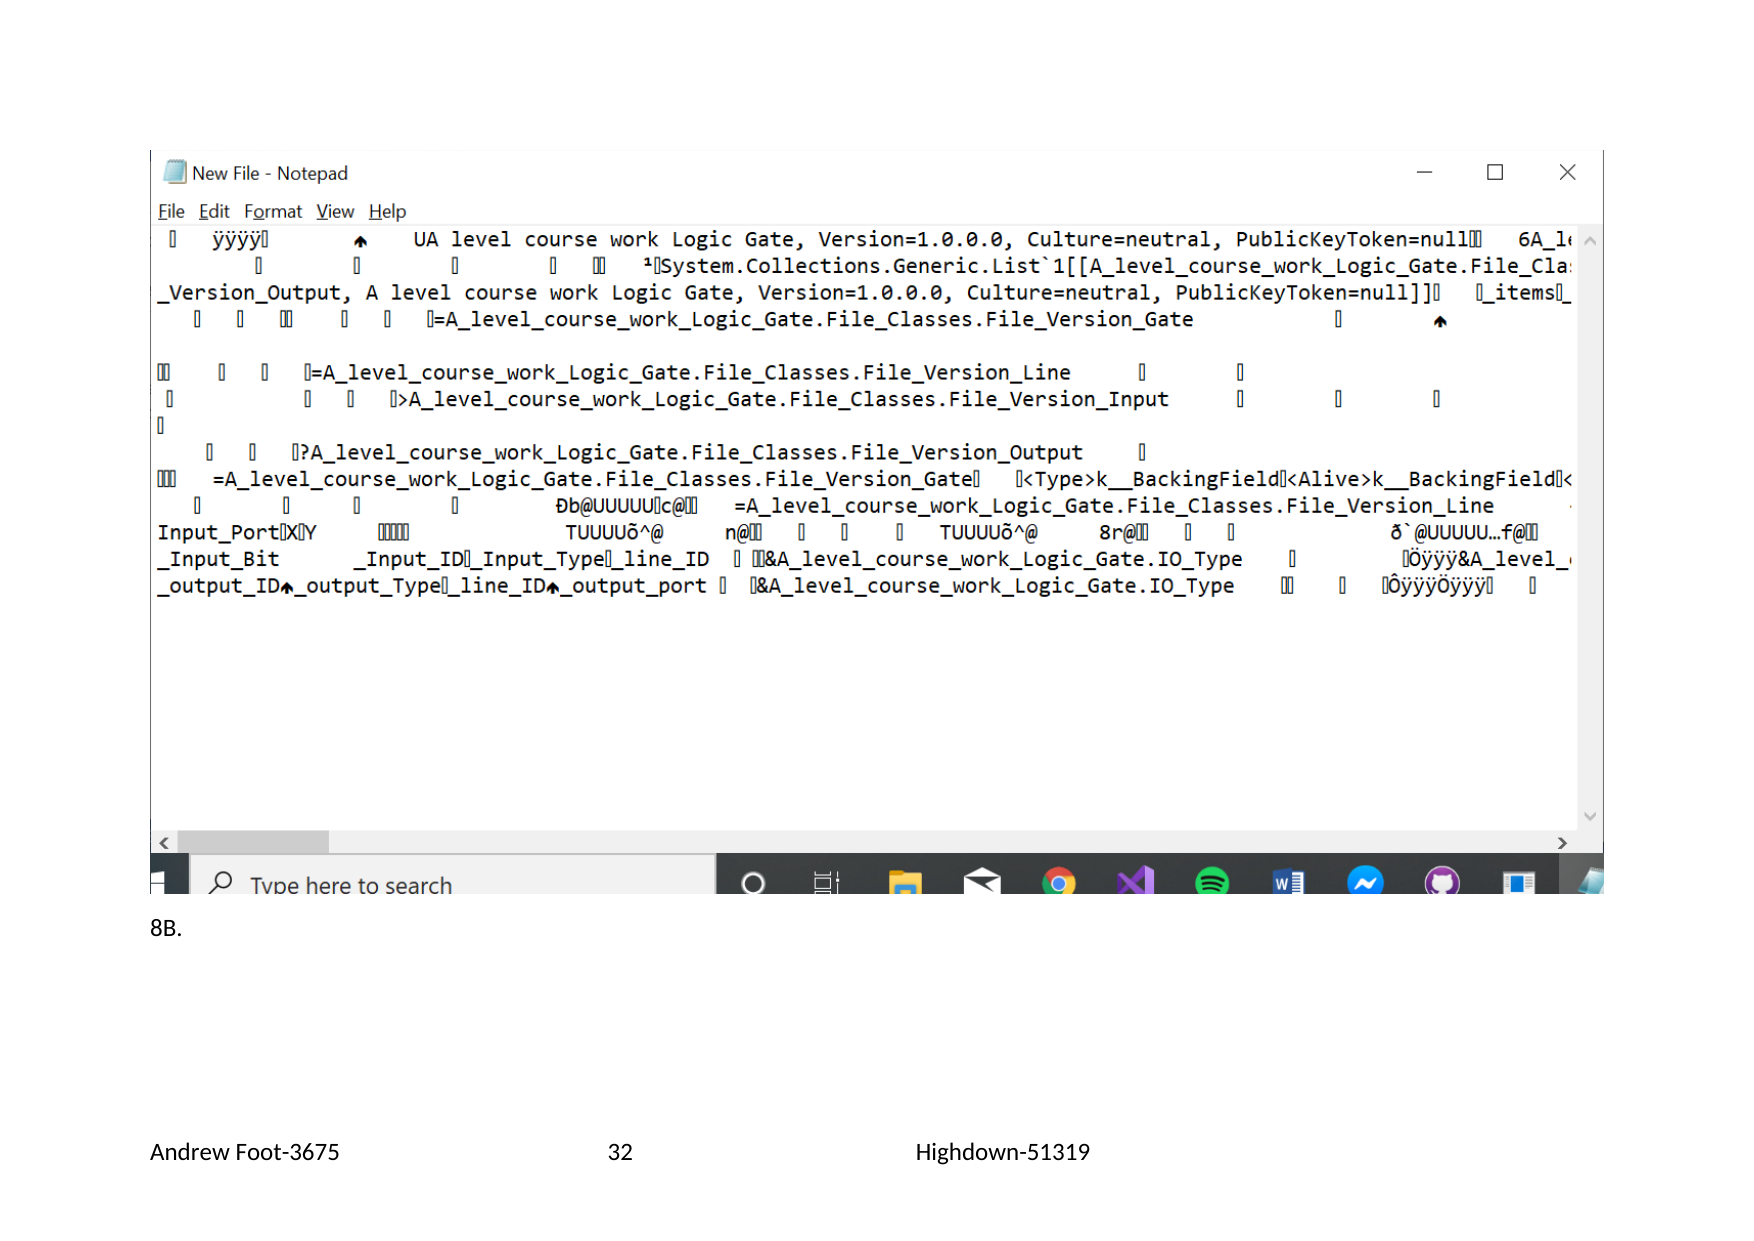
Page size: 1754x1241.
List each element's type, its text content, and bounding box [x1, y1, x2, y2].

text 8B. [150, 912, 1604, 943]
picture [150, 150, 1604, 894]
